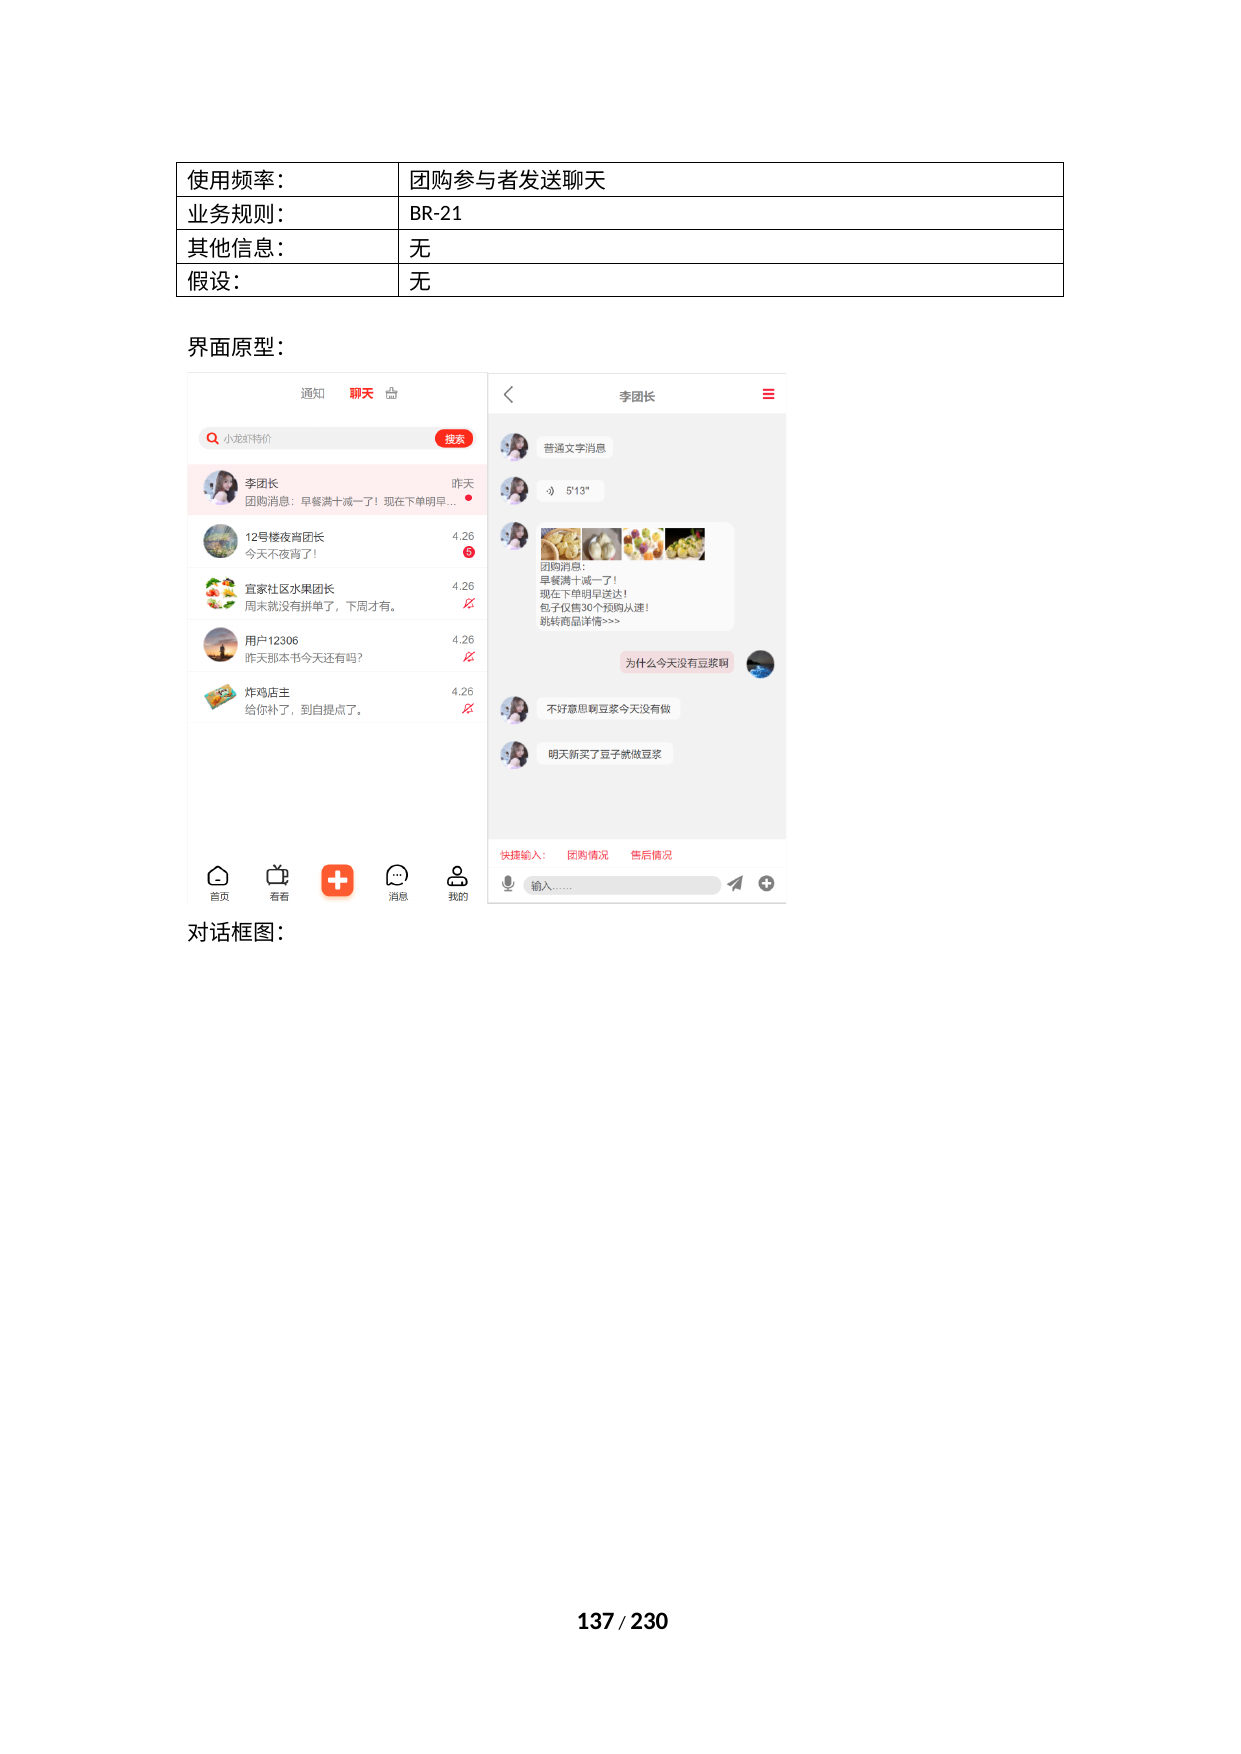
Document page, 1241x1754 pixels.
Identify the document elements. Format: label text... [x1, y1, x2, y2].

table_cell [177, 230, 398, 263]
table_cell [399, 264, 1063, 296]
picture [187, 372, 787, 904]
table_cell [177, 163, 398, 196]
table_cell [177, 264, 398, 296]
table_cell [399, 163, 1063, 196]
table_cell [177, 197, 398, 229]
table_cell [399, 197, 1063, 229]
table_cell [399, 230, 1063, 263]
text 对话框图： [187, 915, 1053, 947]
text 界面原型： [187, 330, 1053, 362]
